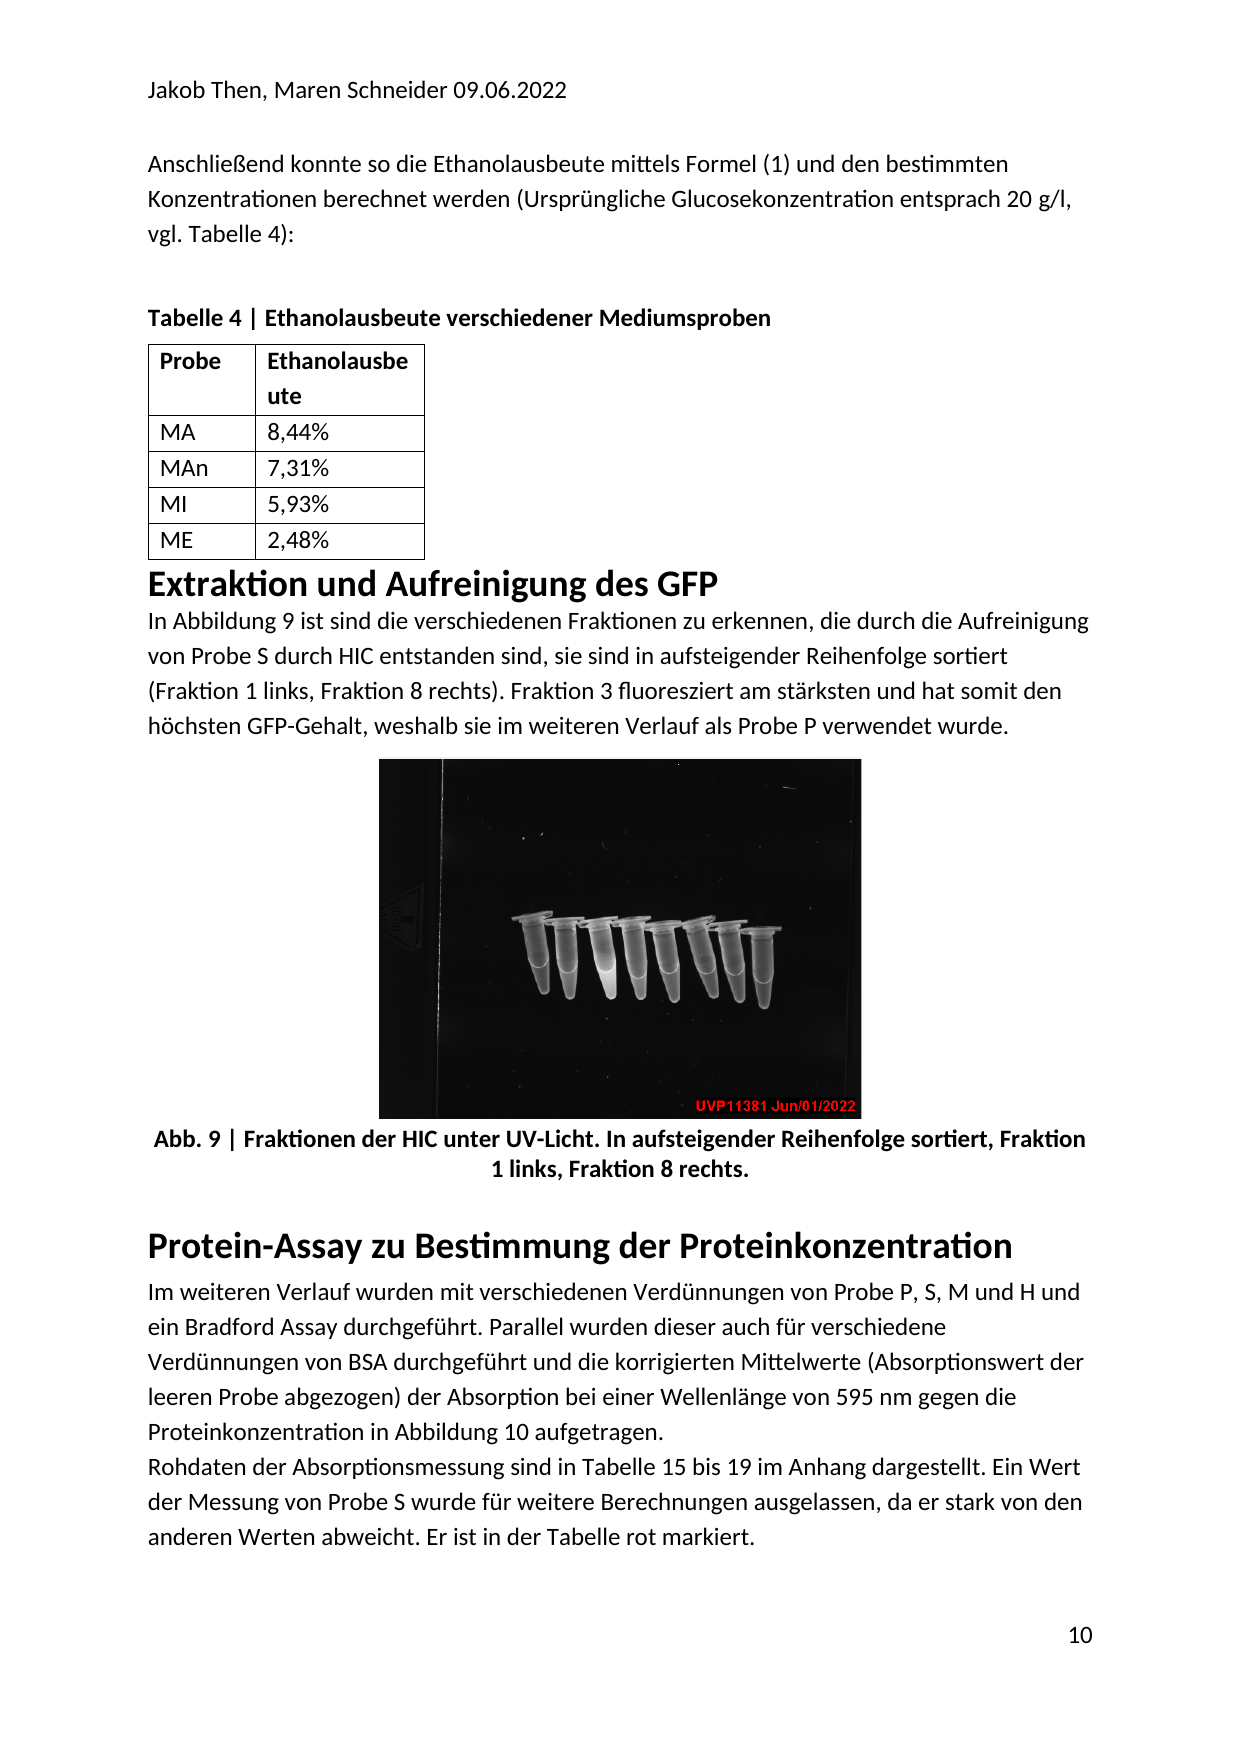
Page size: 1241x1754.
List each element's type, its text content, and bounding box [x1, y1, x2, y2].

table_header Probe [149, 345, 255, 415]
table_cell MAn [149, 452, 255, 487]
text Abb. 9 | Fraktionen der HIC unter UV-Licht. In aufsteigender Reihenfolge sortiert, Fraktion 1 links, Fraktion 8 rechts. [148, 1123, 1092, 1184]
text Extraktion und Aufreinigung des GFP [148, 559, 1092, 605]
text Anschließend konnte so die Ethanolausbeute mittels Formel (1) und den bestimmten Konzentrationen berechnet werden (Ursprüngliche Glucosekonzentration entsprach 20 g/l, vgl. Tabelle 4): [148, 148, 1092, 248]
picture [378, 757, 862, 1119]
subtitle Tabelle 4 | Ethanolausbeute verschiedener Mediumsproben [148, 290, 1092, 336]
table_cell 2,48% [256, 524, 424, 558]
table_cell ME [149, 524, 255, 558]
table_cell MI [149, 488, 255, 523]
text Im weiteren Verlauf wurden mit verschiedenen Verdünnungen von Probe P, S, M und H und ein Bradford Assay durchgeführt. Parallel wurden dieser auch für verschiedene Verdünnungen von BSA durchgeführt und die korrigierten Mittelwerte (Absorptionswert der [148, 1276, 1092, 1376]
table_cell 5,93% [256, 488, 424, 523]
text In Abbildung 9 ist sind die verschiedenen Fraktionen zu erkennen, die durch die Aufreinigung von Probe S durch HIC entstanden sind, sie sind in aufsteigender Reihenfolge sortiert (Fraktion 1 links, Fraktion 8 rechts). Fraktion 3 fluoresziert am stärksten und hat somit den höchsten GFP-Gehalt, weshalb sie im weiteren Verlauf als Probe P verwendet wurde. [148, 605, 1092, 741]
table_cell MA [149, 416, 255, 451]
table_cell 7,31% [256, 452, 424, 487]
table_cell 8,44% [256, 416, 424, 451]
text Rohdaten der Absorptionsmessung sind in Tabelle 15 bis 19 im Anhang dargestellt. Ein Wert der Messung von Probe S wurde für weitere Berechnungen ausgelassen, da er stark von den anderen Werten abweicht. Er ist in der Tabelle rot markiert. [148, 1451, 1092, 1551]
table_header Ethanolausbeute [256, 345, 424, 415]
subtitle Protein-Assay zu Bestimmung der Proteinkonzentration [148, 1222, 1092, 1267]
text leeren Probe abgezogen) der Absorption bei einer Wellenlänge von 595 nm gegen die Proteinkonzentration in Abbildung 10 aufgetragen. [148, 1381, 1092, 1446]
